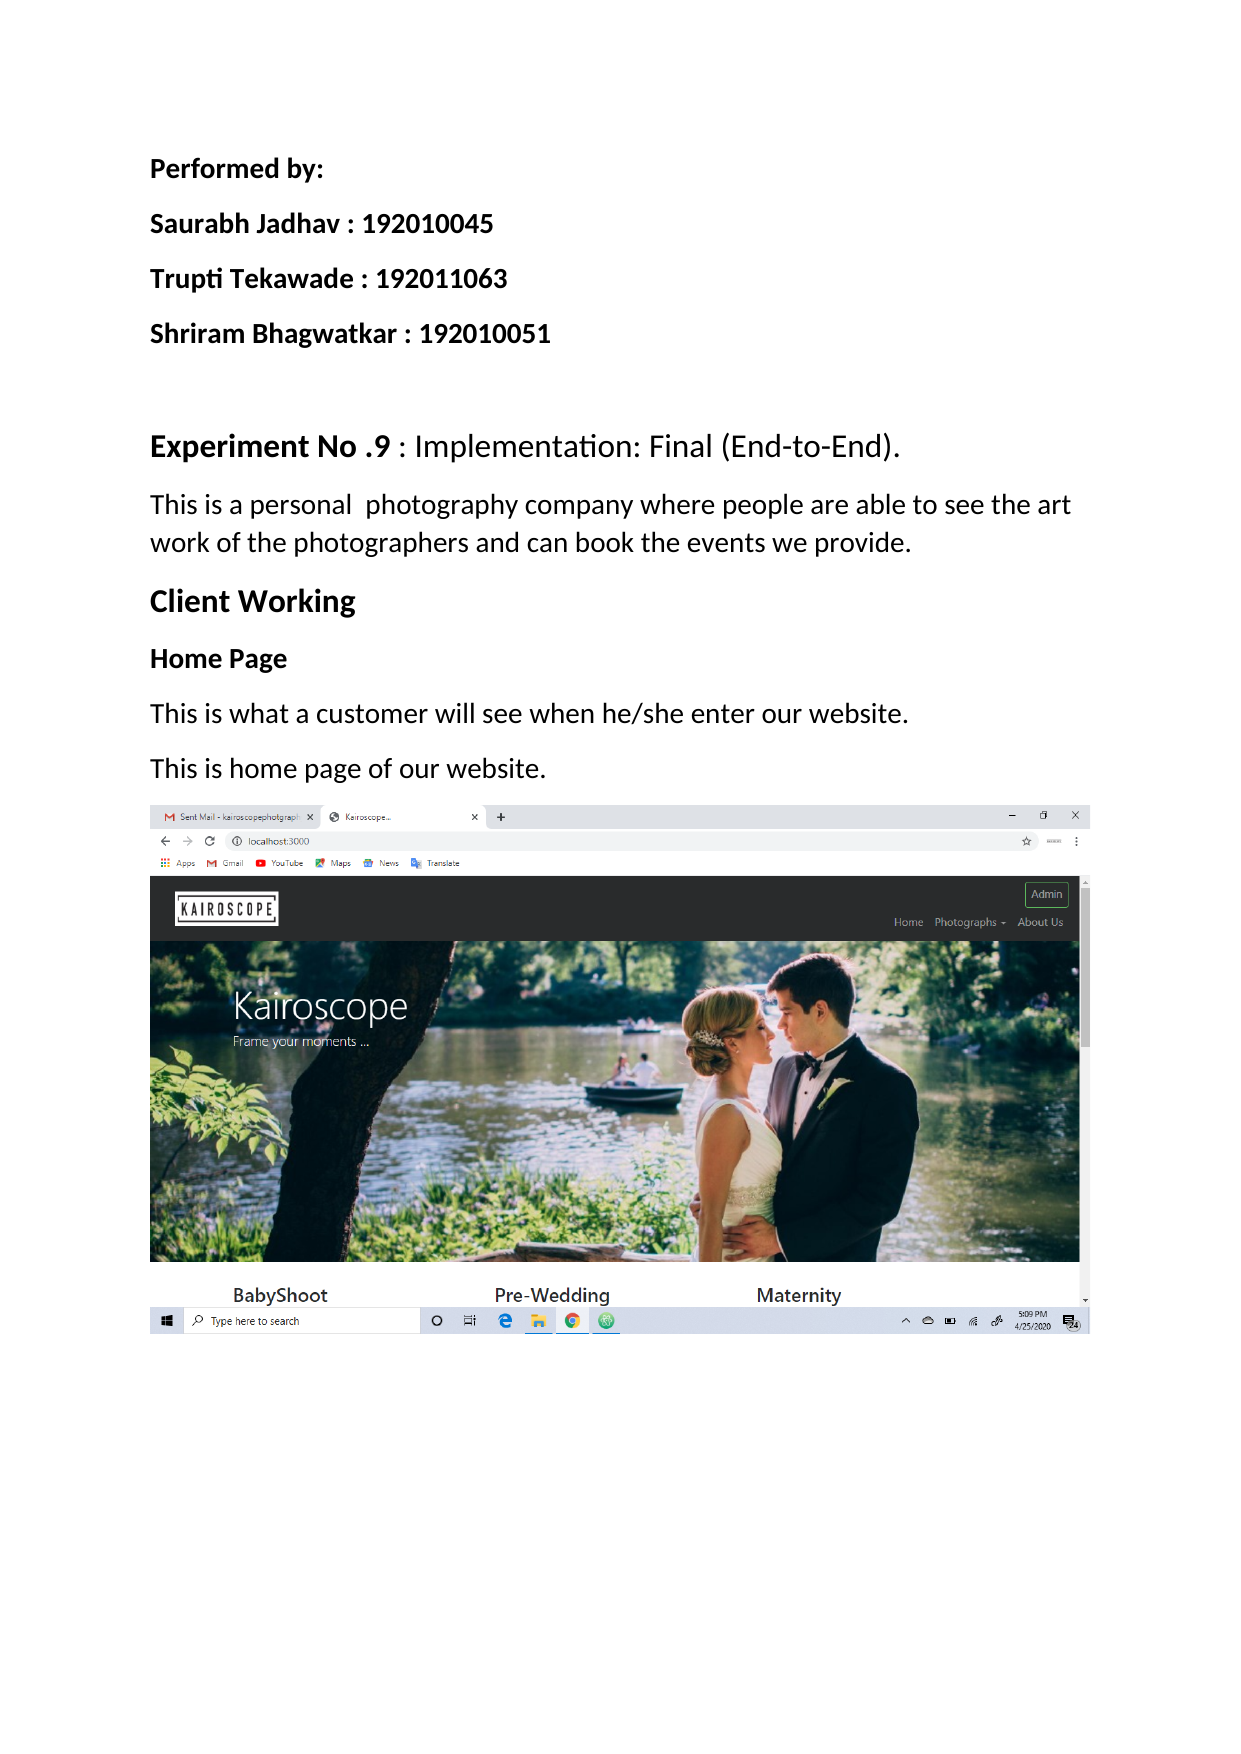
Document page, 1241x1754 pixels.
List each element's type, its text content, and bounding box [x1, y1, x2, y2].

text Client Working [150, 580, 1090, 620]
picture [150, 805, 1091, 1334]
text Experiment No .9 : Implementation: Final (End-to-End). [150, 426, 1090, 466]
text Trupti Tekawade : 192011063 [150, 260, 1090, 296]
text This is a personal photography company where people are able to see the art work of the photographers and can book the events we provide. [150, 486, 1090, 560]
text Home Page [150, 640, 1090, 676]
text Shriram Bhagwatkar : 192010051 [150, 315, 1090, 351]
text This is home page of our website. [150, 751, 1090, 786]
text Saurabh Jadhav : 192010045 [150, 205, 1090, 241]
text This is what a customer will see when he/she enter our website. [150, 695, 1090, 731]
text Performed by: [150, 150, 1090, 186]
